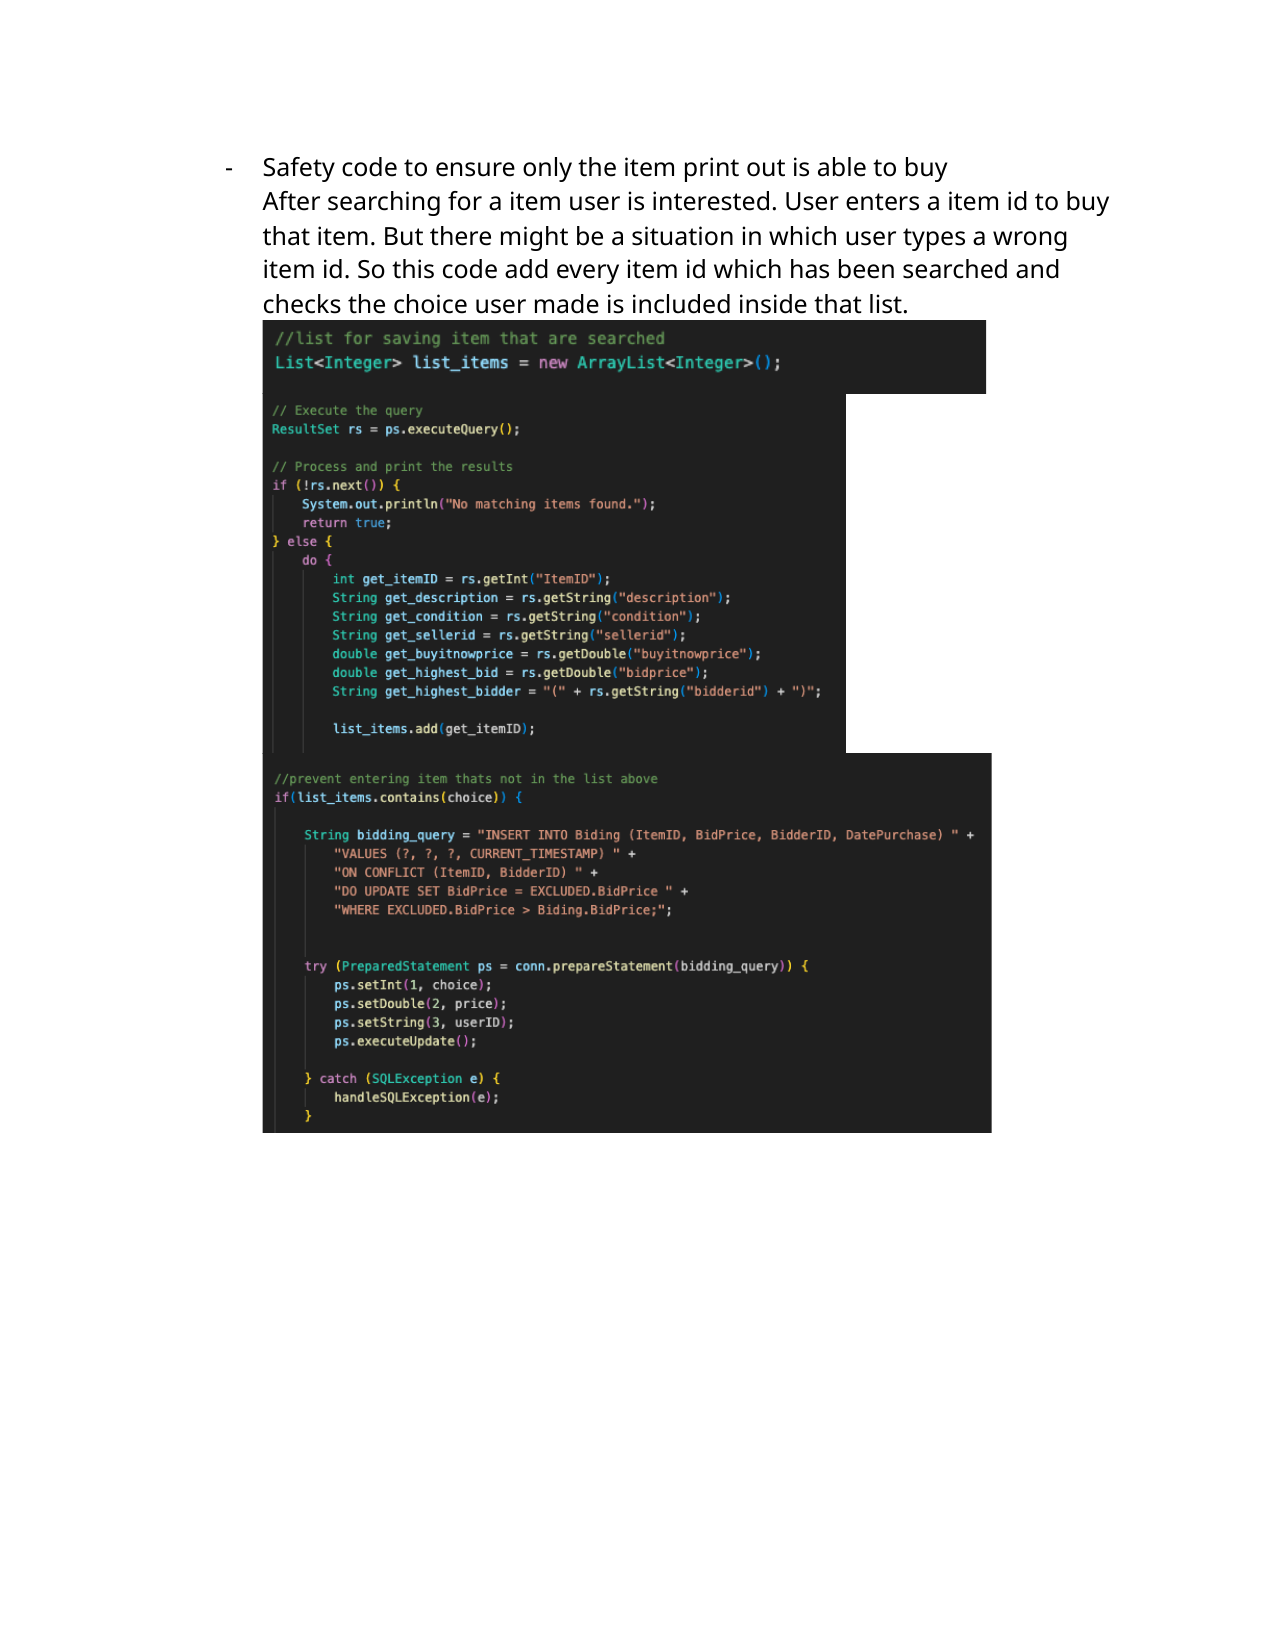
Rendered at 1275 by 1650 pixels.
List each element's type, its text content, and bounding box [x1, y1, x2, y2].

list After searching for a item user is interested. User enters a item id to buy that item. But there might be a situation in which user types a wrong item id. So this code add every item id which has been searched and checks the choice user made is included inside that list. [262, 184, 1125, 320]
list Safety code to ensure only the item print out is able to buy [225, 150, 1125, 184]
picture [262, 320, 992, 1133]
